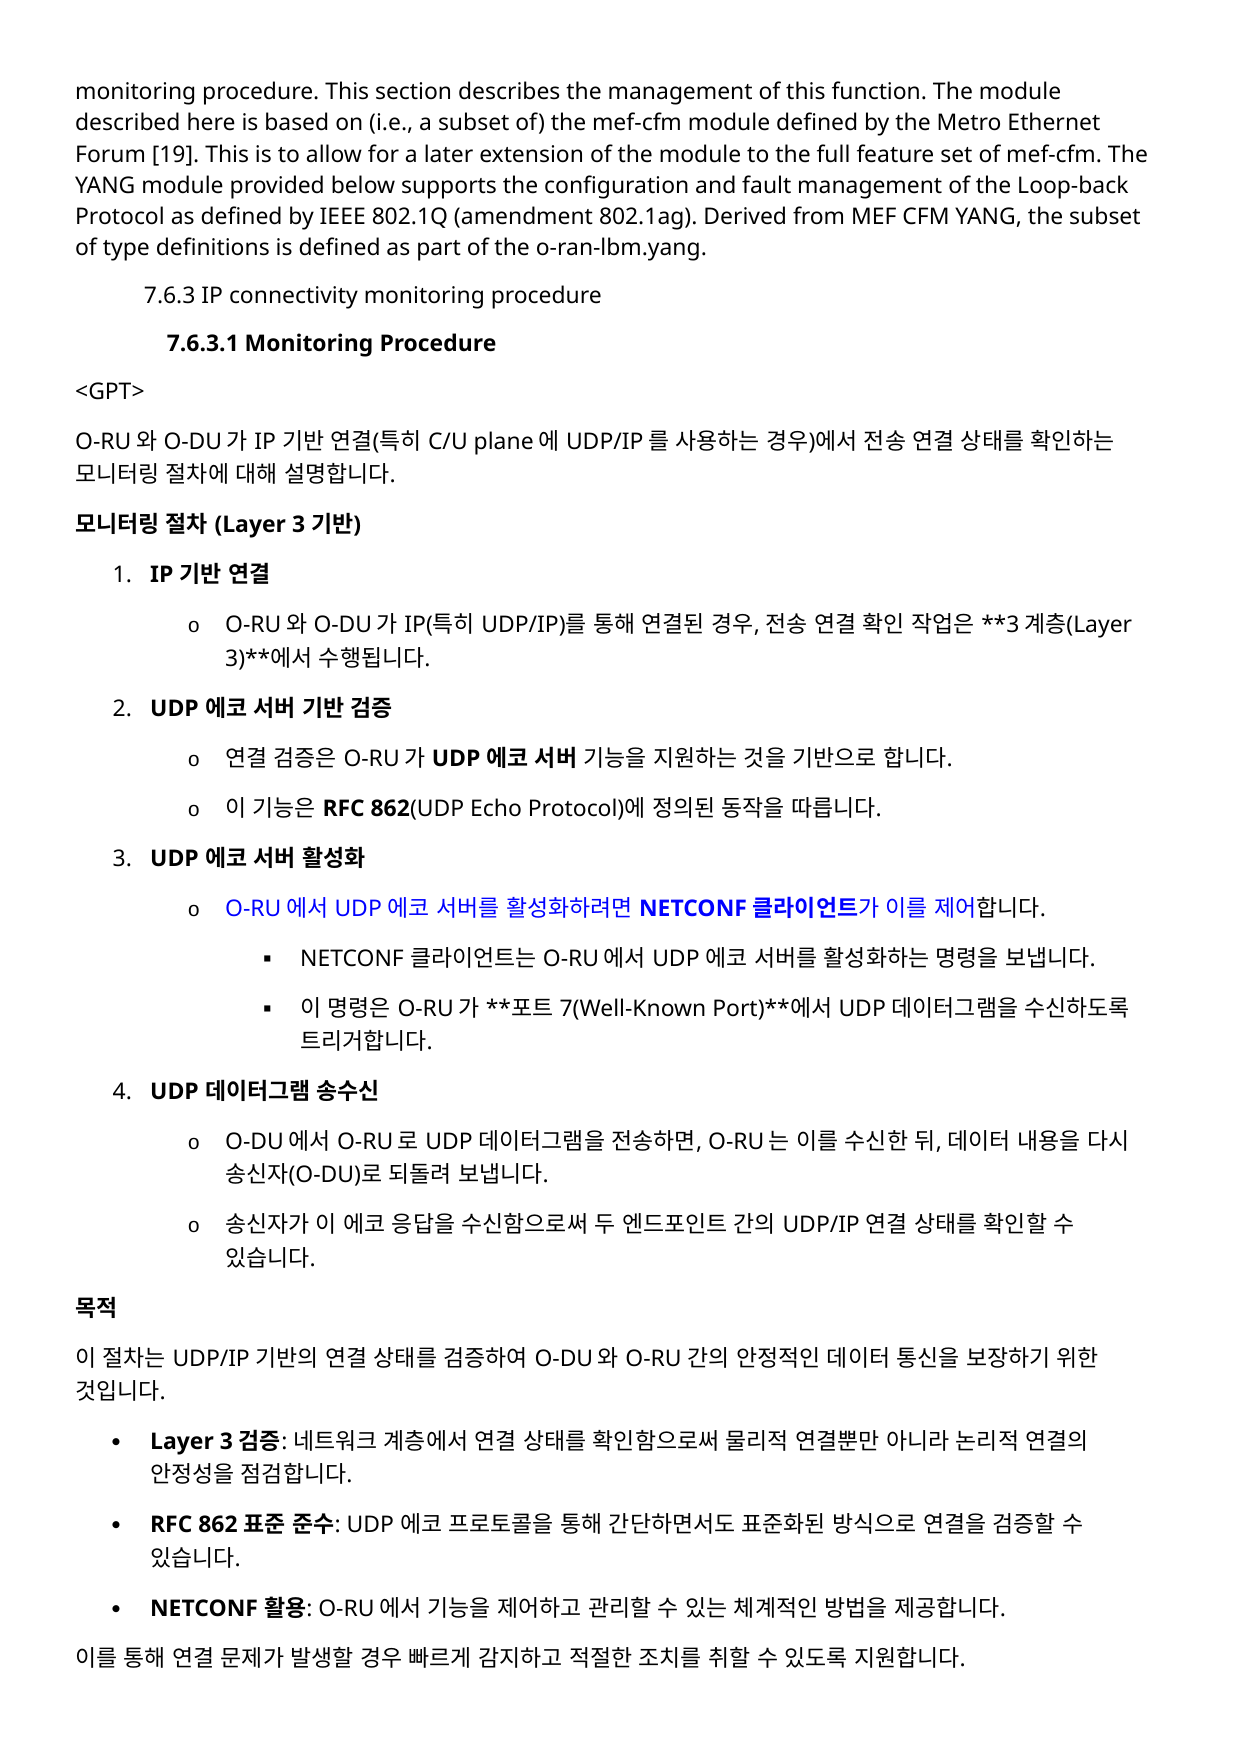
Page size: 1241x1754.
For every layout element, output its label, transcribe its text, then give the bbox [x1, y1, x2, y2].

list IP 기반 연결 [112, 556, 1165, 589]
list NETCONF 클라이언트는 O-RU에서 UDP 에코 서버를 활성화하는 명령을 보냅니다. [262, 939, 1165, 973]
text 모니터링 절차 (Layer 3 기반) [75, 506, 1165, 539]
list 연결 검증은 O-RU가 UDP 에코 서버 기능을 지원하는 것을 기반으로 합니다. [187, 739, 1165, 773]
text 이 절차는 UDP/IP 기반의 연결 상태를 검증하여 O-DU와 O-RU 간의 안정적인 데이터 통신을 보장하기 위한 것입니다. [75, 1339, 1165, 1406]
text 이를 통해 연결 문제가 발생할 경우 빠르게 감지하고 적절한 조치를 취할 수 있도록 지원합니다. [75, 1639, 1165, 1673]
list 이 명령은 O-RU가 **포트 7(Well-Known Port)**에서 UDP 데이터그램을 수신하도록 트리거합니다. [262, 989, 1165, 1056]
list UDP 에코 서버 활성화 [112, 839, 1165, 873]
list 이 기능은 RFC 862(UDP Echo Protocol)에 정의된 동작을 따릅니다. [187, 789, 1165, 823]
list NETCONF 활용: O-RU에서 기능을 제어하고 관리할 수 있는 체계적인 방법을 제공합니다. [112, 1589, 1165, 1623]
list 송신자가 이 에코 응답을 수신함으로써 두 엔드포인트 간의 UDP/IP 연결 상태를 확인할 수 있습니다. [187, 1206, 1165, 1273]
list Layer 3 검증: 네트워크 계층에서 연결 상태를 확인함으로써 물리적 연결뿐만 아니라 논리적 연결의 안정성을 점검합니다. [112, 1423, 1165, 1489]
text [75, 75, 1165, 262]
list UDP 데이터그램 송수신 [112, 1073, 1165, 1106]
text <GPT> [75, 375, 1165, 406]
text O-RU와 O-DU가 IP 기반 연결(특히 C/U plane에 UDP/IP를 사용하는 경우)에서 전송 연결 상태를 확인하는 모니터링 절차에 대해 설명합니다. [75, 423, 1165, 489]
list O-DU에서 O-RU로 UDP 데이터그램을 전송하면, O-RU는 이를 수신한 뒤, 데이터 내용을 다시 송신자(O-DU)로 되돌려 보냅니다. [187, 1123, 1165, 1189]
list RFC 862 표준 준수: UDP 에코 프로토콜을 통해 간단하면서도 표준화된 방식으로 연결을 검증할 수 있습니다. [112, 1506, 1165, 1573]
list O-RU와 O-DU가 IP(특히 UDP/IP)를 통해 연결된 경우, 전송 연결 확인 작업은 **3계층(Layer 3)**에서 수행됩니다. [187, 606, 1165, 673]
subtitle 7.6.3 IP connectivity monitoring procedure [144, 279, 1165, 310]
list O-RU에서 UDP 에코 서버를 활성화하려면 NETCONF 클라이언트가 이를 제어합니다. [187, 889, 1165, 923]
text 목적 [75, 1289, 1165, 1323]
list UDP 에코 서버 기반 검증 [112, 689, 1165, 723]
subtitle 7.6.3.1 Monitoring Procedure [167, 327, 1165, 358]
